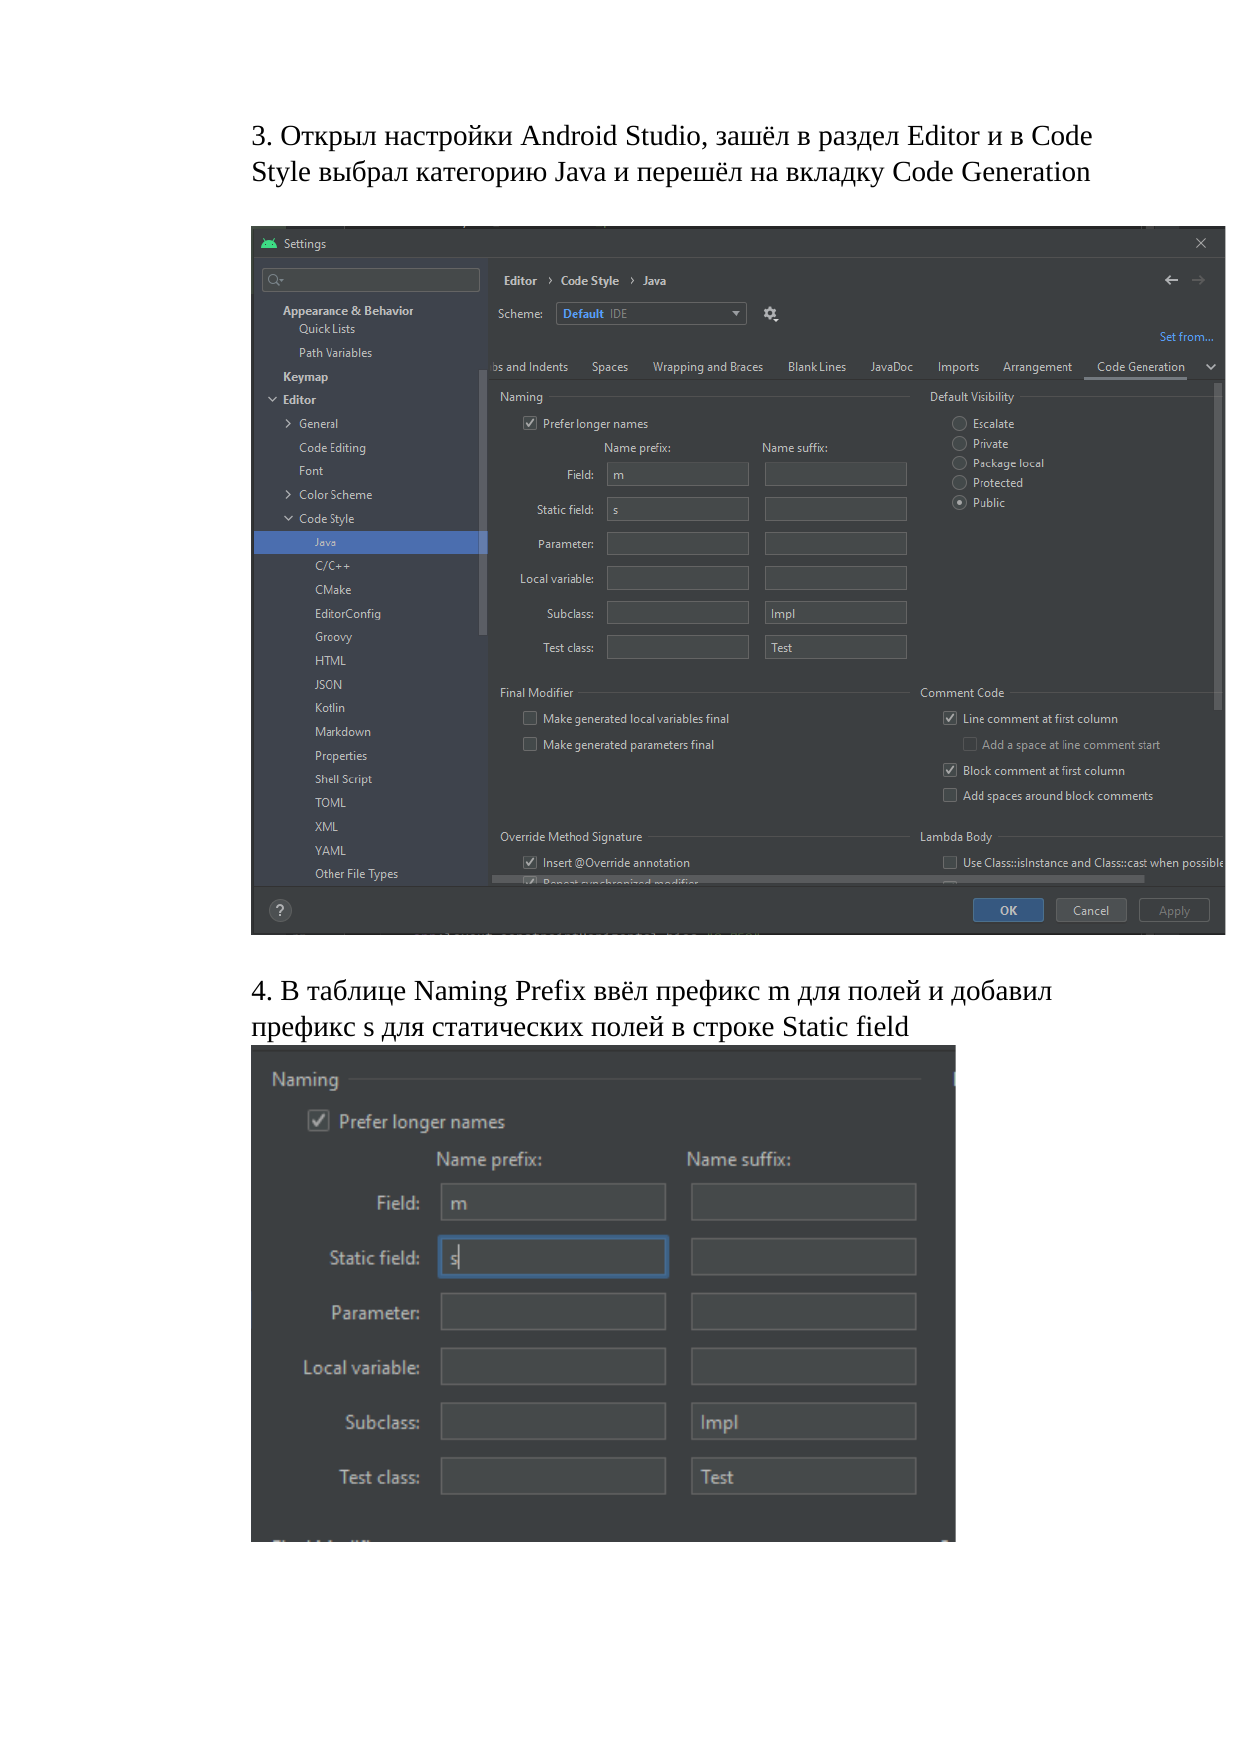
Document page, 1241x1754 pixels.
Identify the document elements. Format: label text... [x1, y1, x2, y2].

picture [251, 226, 1226, 935]
picture [251, 1045, 956, 1542]
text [251, 118, 1152, 226]
